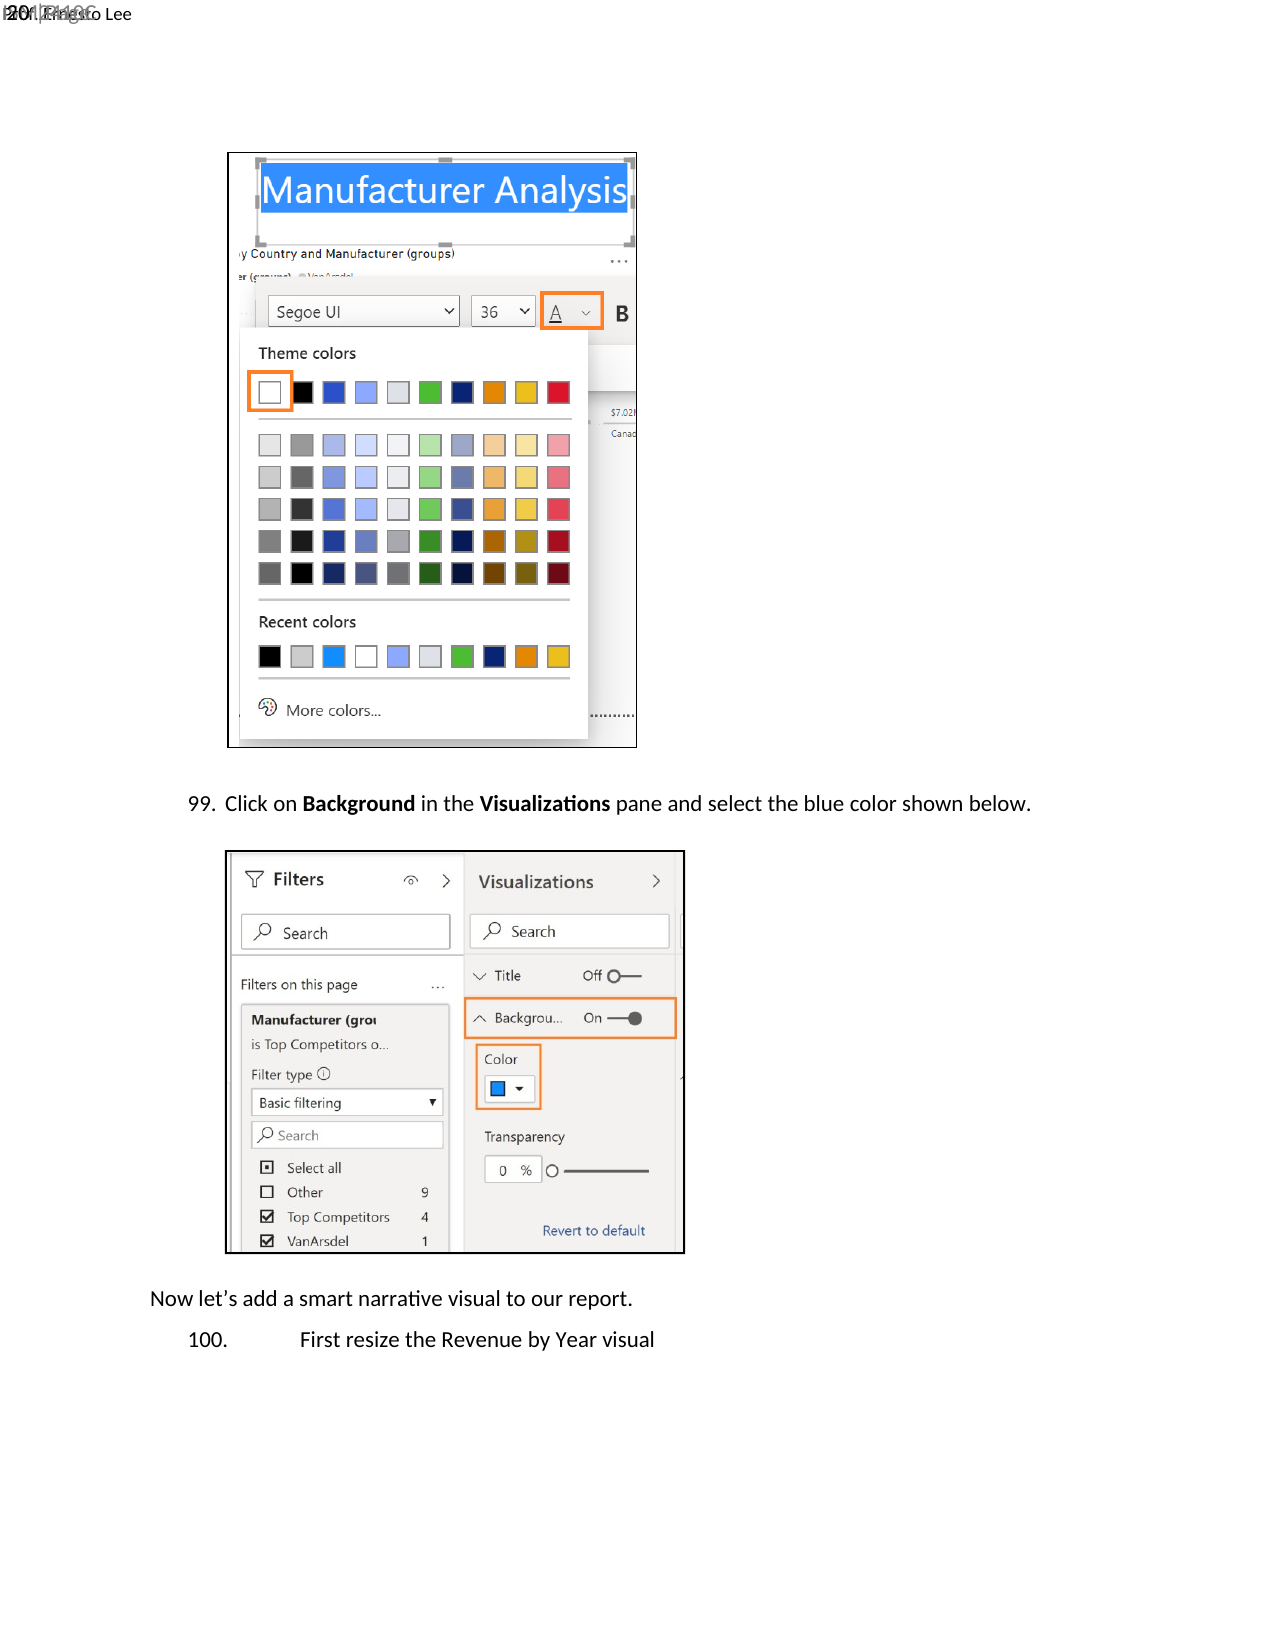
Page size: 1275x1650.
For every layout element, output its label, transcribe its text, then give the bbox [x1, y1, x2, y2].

list Click on Background in the Visualizations pane and select the blue color shown below. [187, 789, 1258, 817]
text Now let’s add a smart narrative visual to our report. [150, 1284, 1258, 1312]
picture [227, 852, 683, 1252]
picture [239, 157, 636, 747]
list First resize the Revenue by Year visual [187, 1325, 1258, 1353]
